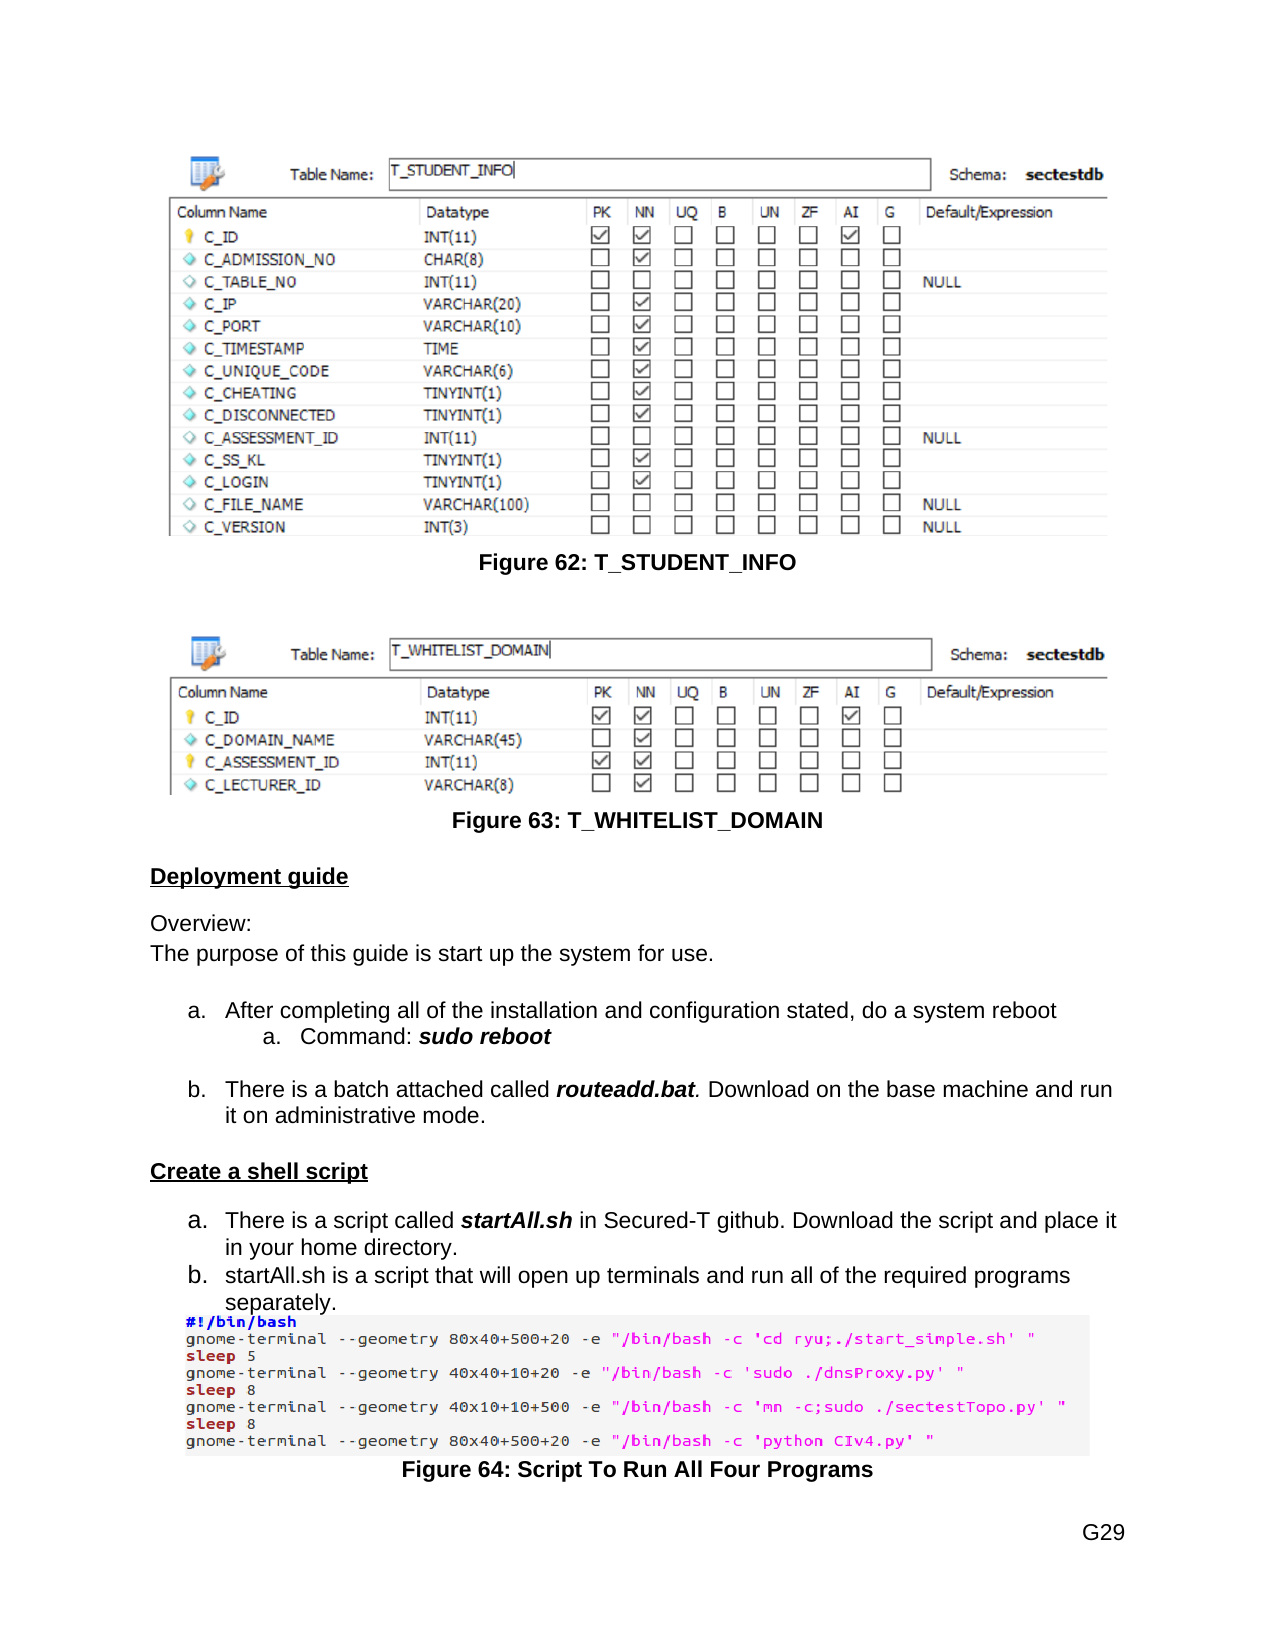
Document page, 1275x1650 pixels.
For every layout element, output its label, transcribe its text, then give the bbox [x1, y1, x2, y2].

text Overview: [150, 910, 1125, 936]
picture [167, 627, 1108, 795]
list There is a batch attached called routeadd.bat. Download on the base machine and run it on administrative mode. [187, 1076, 1125, 1128]
text Figure 62: T_STUDENT_INFO [150, 548, 1125, 575]
picture [167, 150, 1108, 536]
list Command: sudo reboot [262, 1023, 1125, 1049]
text Figure 63: T_WHITELIST_DOMAIN [150, 807, 1125, 834]
picture [185, 1315, 1090, 1456]
text The purpose of this guide is start up the system for use. [150, 940, 1125, 967]
list After completing all of the installation and configuration stated, do a system reboot [187, 997, 1125, 1023]
text Figure 64: Script To Run All Four Programs [150, 1456, 1125, 1482]
subtitle Deployment guide [150, 863, 1125, 889]
subtitle Create a shell script [150, 1158, 1125, 1184]
list startAll.sh is a script that will open up terminals and run all of the required programs separately. [187, 1260, 1125, 1315]
list There is a script called startAll.sh in Secured-T github. Download the script and place it in your home directory. [187, 1205, 1125, 1260]
